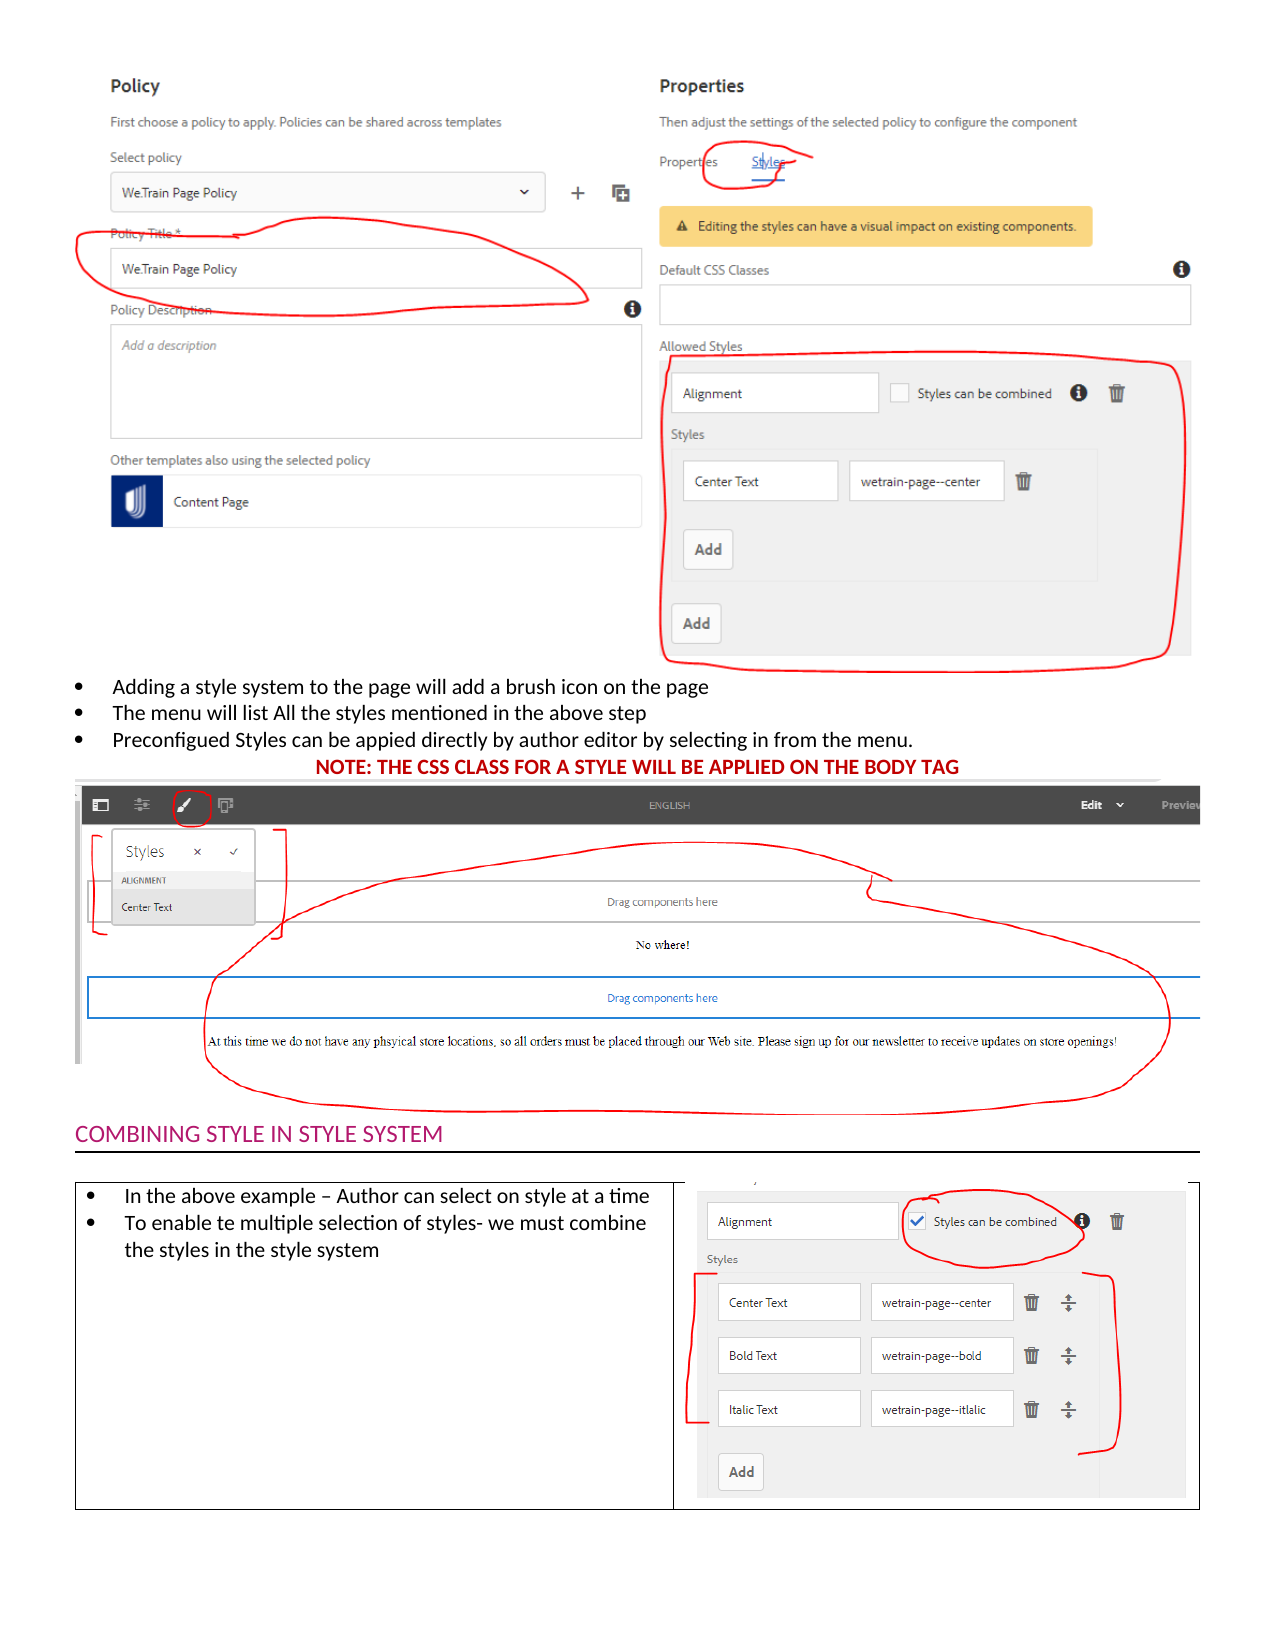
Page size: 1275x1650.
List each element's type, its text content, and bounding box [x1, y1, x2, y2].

text NOTE: THE CSS CLASS FOR A STYLE WILL BE APPLIED ON THE BODY TAG [75, 753, 1200, 779]
list The menu will list All the styles mentioned in the above step [75, 699, 1200, 726]
subtitle COMBINING STYLE IN STYLE SYSTEM [75, 1118, 1200, 1151]
list Adding a style system to the page will add a brush icon on the page [75, 673, 1200, 699]
table_header [674, 1183, 1199, 1509]
picture [685, 1182, 1188, 1498]
picture [75, 75, 1200, 673]
picture [75, 779, 1200, 1115]
table_header In the above example – Author can select on style at a time To enable te multiple selection of styles- we must combine the styles in the style system [76, 1183, 673, 1509]
list Preconfigued Styles can be appied directly by author editor by selecting in from the menu. [75, 726, 1200, 753]
